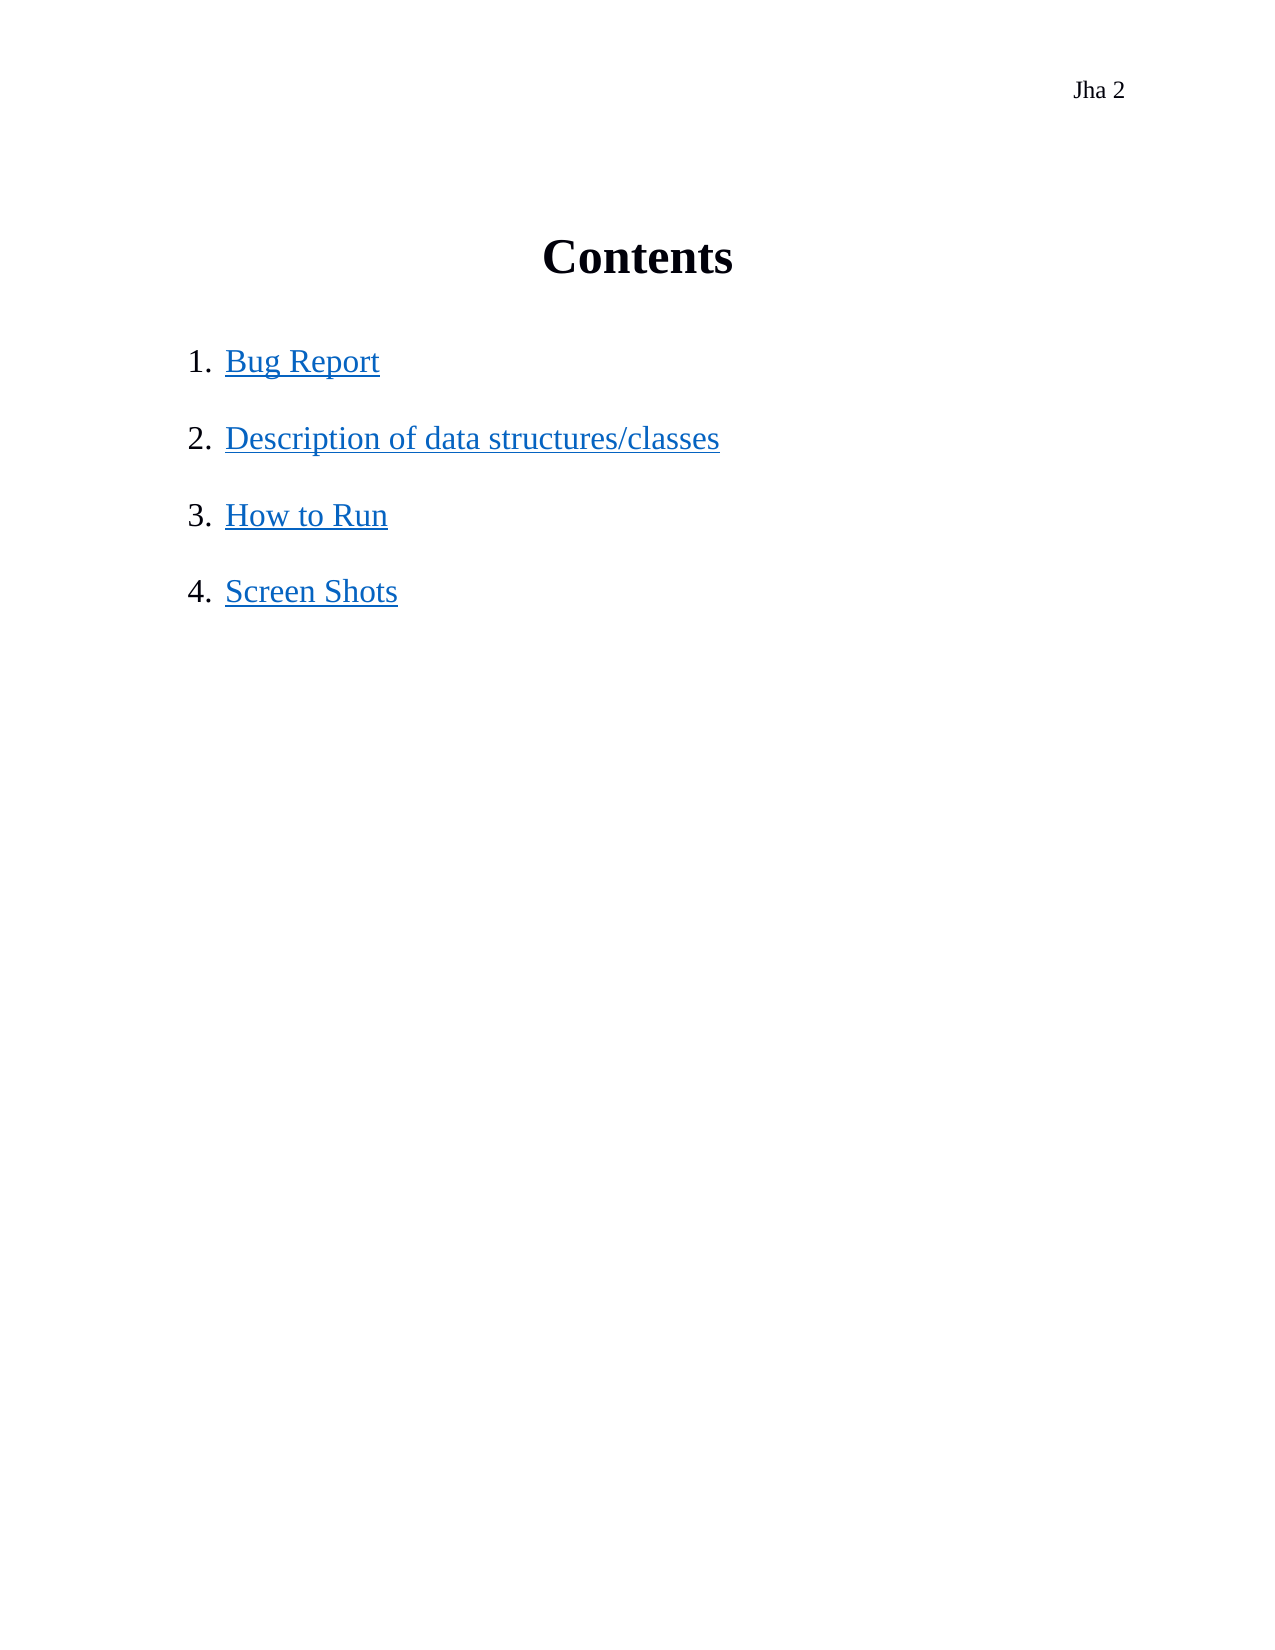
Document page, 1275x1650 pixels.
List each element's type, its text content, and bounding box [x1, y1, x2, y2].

text Contents [150, 227, 1125, 284]
list Description of data structures/classes [187, 418, 1125, 457]
list Screen Shots [187, 572, 1125, 610]
list How to Run [187, 495, 1125, 533]
list Bug Report [187, 342, 1125, 380]
